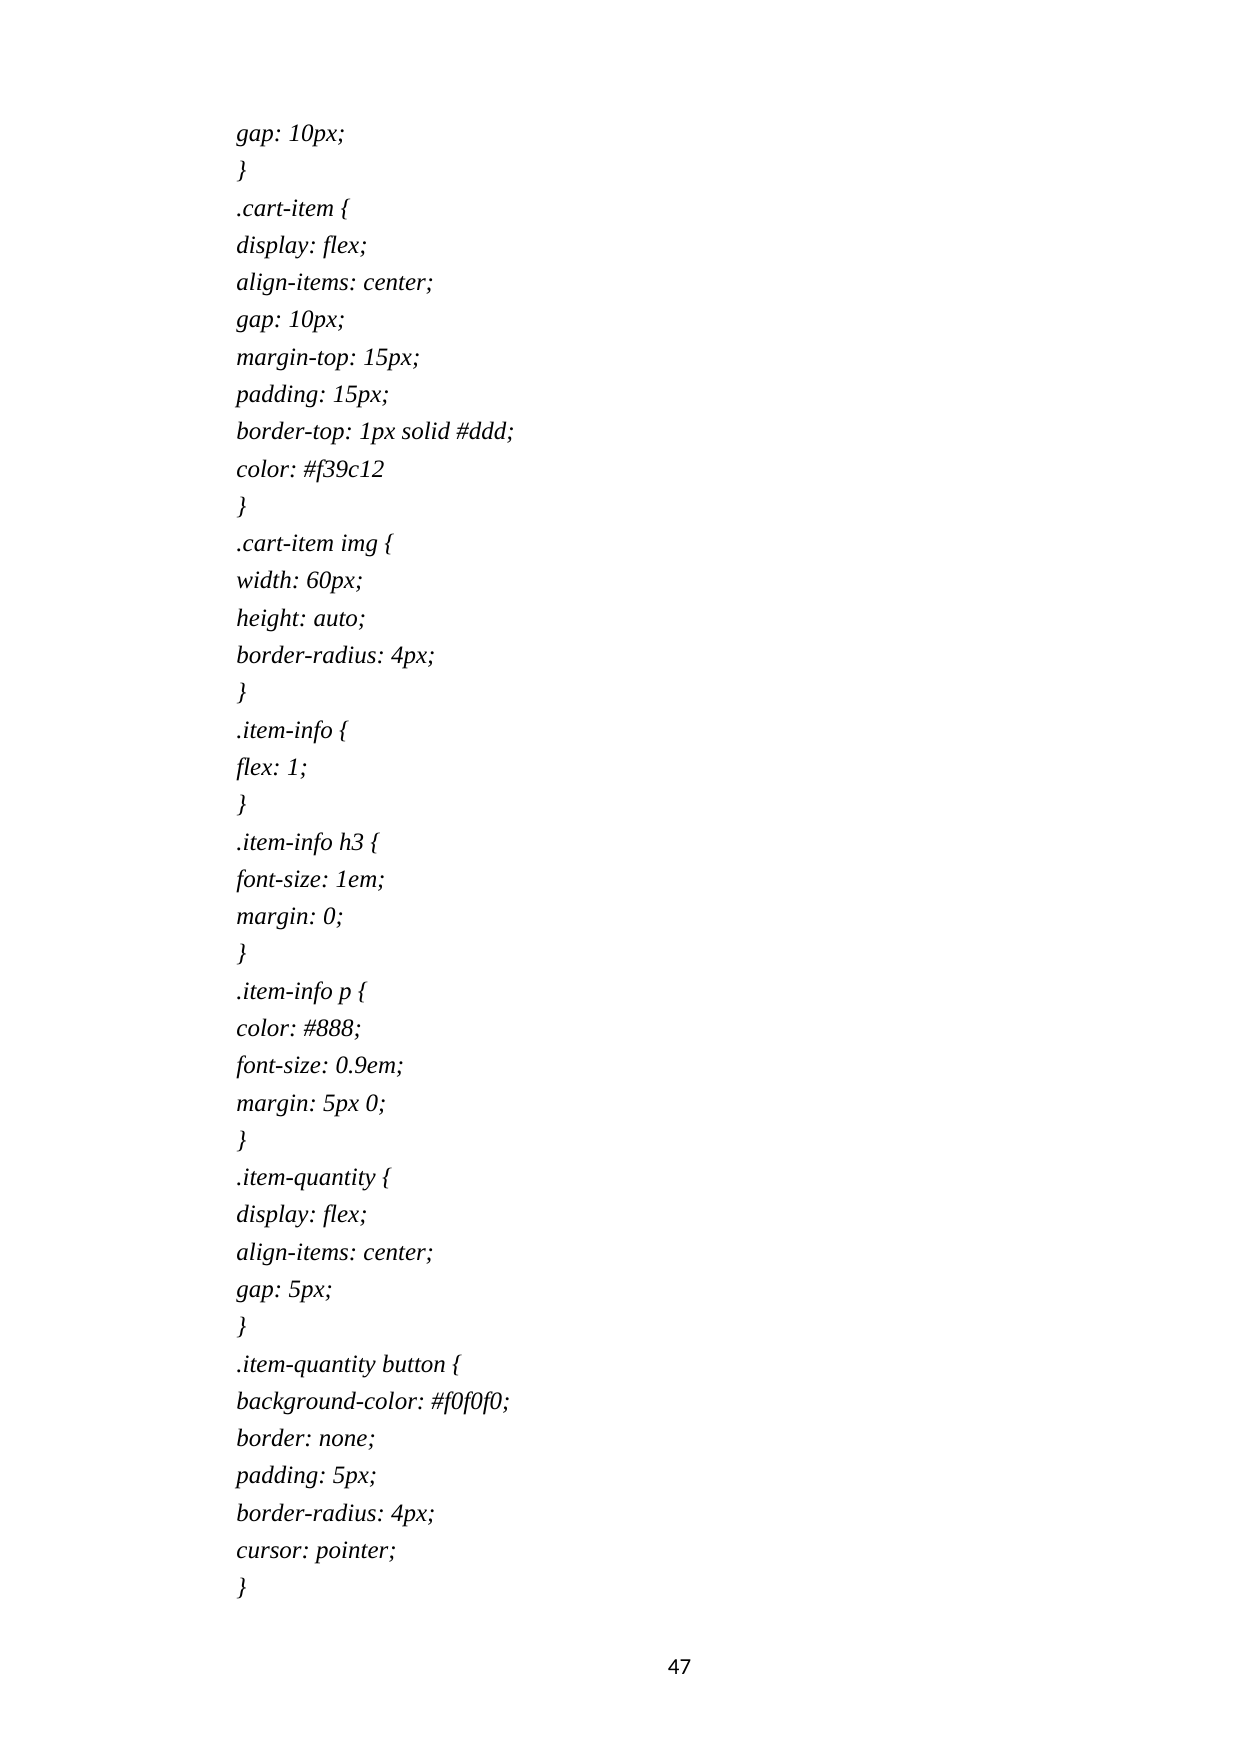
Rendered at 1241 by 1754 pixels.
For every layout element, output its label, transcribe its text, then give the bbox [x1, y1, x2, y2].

text } [177, 491, 1181, 520]
text .item-info p { [177, 976, 1181, 1004]
text } [177, 1572, 1181, 1601]
text gap: 10px; [177, 118, 1181, 147]
text .cart-item img { [177, 528, 1181, 557]
text padding: 5px; [177, 1461, 1181, 1489]
text border-radius: 4px; [177, 640, 1181, 669]
text } [177, 677, 1181, 706]
text } [177, 938, 1181, 967]
text font-size: 1em; [177, 864, 1181, 893]
text } [177, 789, 1181, 818]
text border: none; [177, 1423, 1181, 1452]
text .item-quantity button { [177, 1349, 1181, 1377]
text .item-quantity { [177, 1162, 1181, 1191]
text gap: 10px; [177, 304, 1181, 333]
text display: flex; [177, 230, 1181, 259]
text cursor: pointer; [177, 1535, 1181, 1564]
text border-radius: 4px; [177, 1498, 1181, 1527]
text align-items: center; [177, 1237, 1181, 1266]
text .item-info h3 { [177, 827, 1181, 855]
text gap: 5px; [177, 1274, 1181, 1303]
text align-items: center; [177, 267, 1181, 296]
text background-color: #f0f0f0; [177, 1386, 1181, 1415]
text font-size: 0.9em; [177, 1050, 1181, 1079]
text margin: 5px 0; [177, 1088, 1181, 1116]
text } [177, 1311, 1181, 1340]
text padding: 15px; [177, 379, 1181, 408]
text display: flex; [177, 1199, 1181, 1228]
text width: 60px; [177, 566, 1181, 594]
text height: auto; [177, 603, 1181, 632]
text } [177, 155, 1181, 184]
text color: #888; [177, 1013, 1181, 1042]
text color: #f39c12 [177, 454, 1181, 482]
text border-top: 1px solid #ddd; [177, 416, 1181, 445]
text } [177, 1125, 1181, 1154]
text .cart-item { [177, 193, 1181, 221]
text .item-info { [177, 715, 1181, 743]
text flex: 1; [177, 752, 1181, 781]
text margin: 0; [177, 901, 1181, 930]
text margin-top: 15px; [177, 342, 1181, 371]
